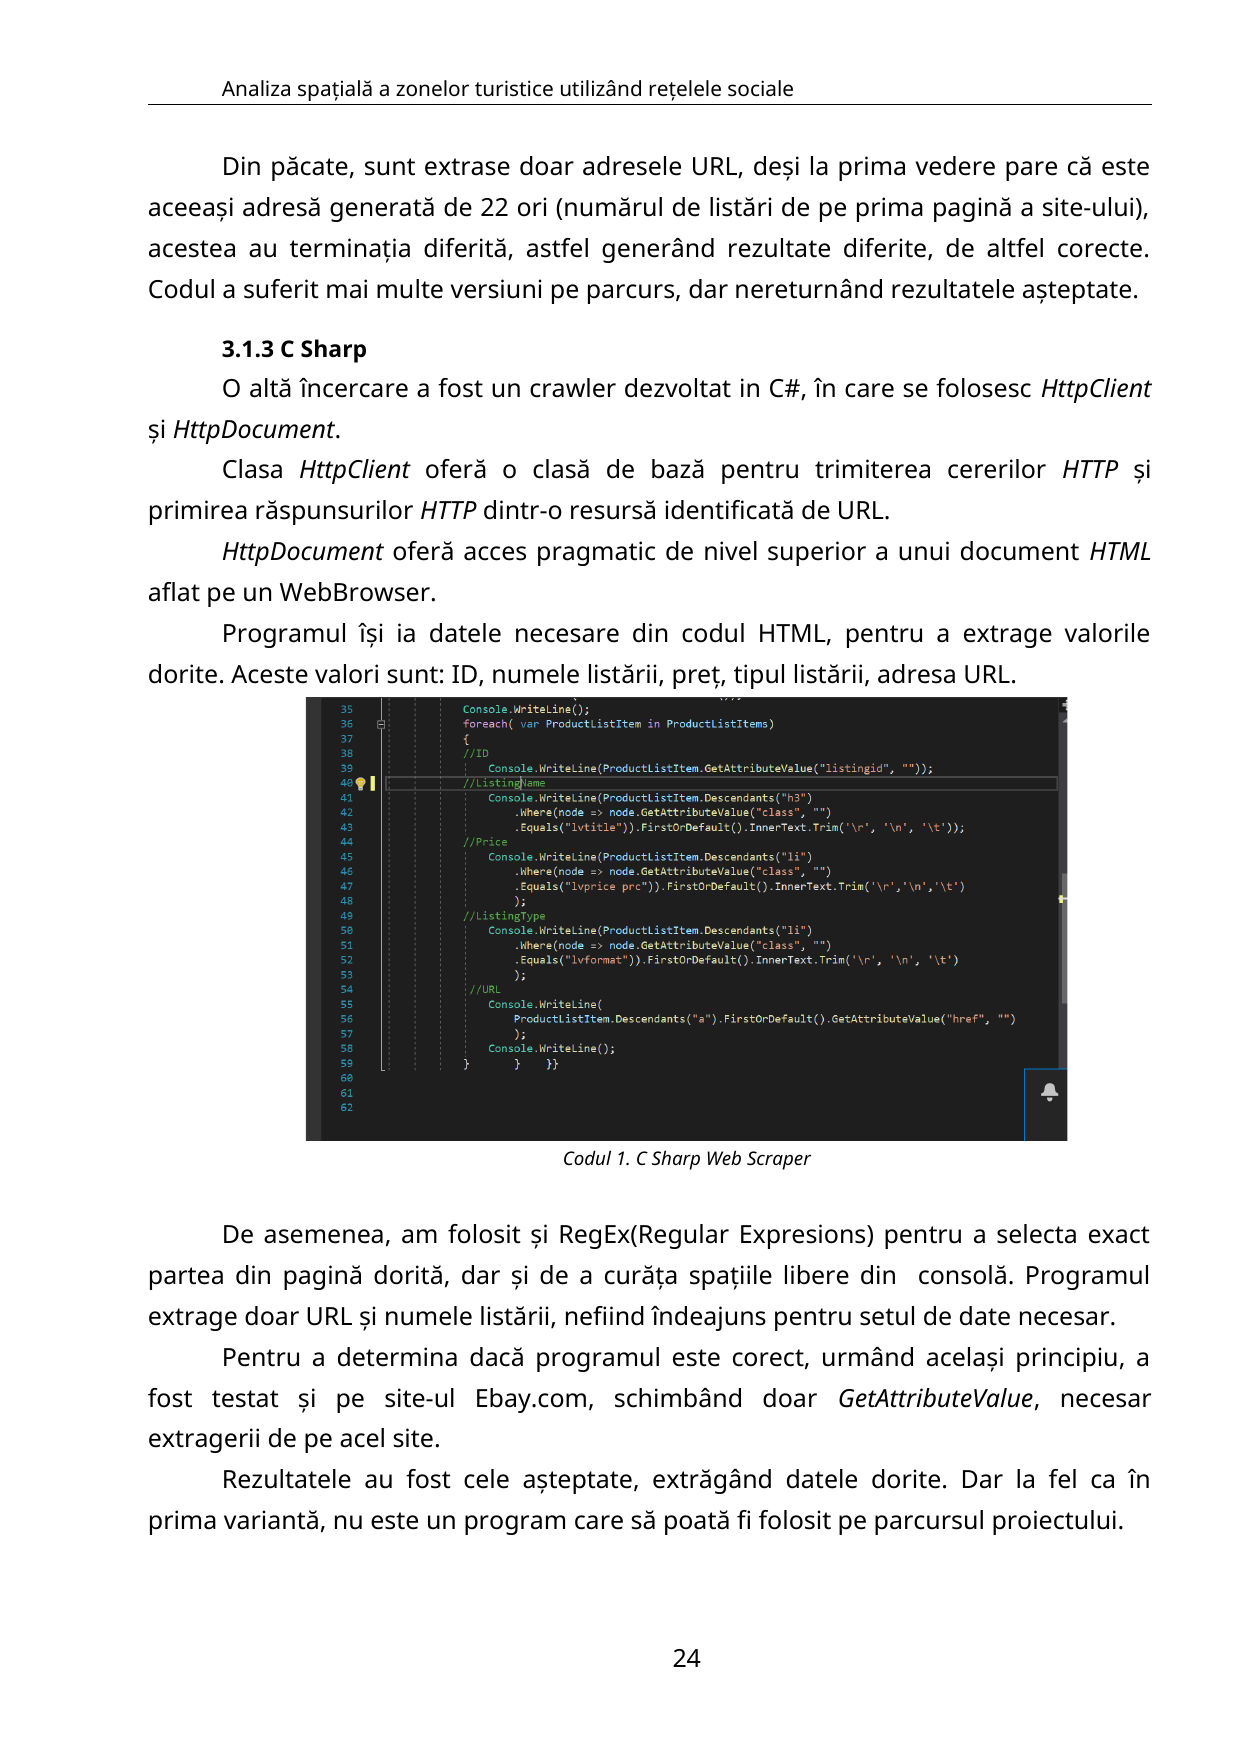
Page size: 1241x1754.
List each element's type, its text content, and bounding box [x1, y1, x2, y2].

text Pentru a determina dacă programul este corect, urmând același principiu, a fost testat și pe site-ul Ebay.com, schimbând doar GetAttributeValue, necesar extragerii de pe acel site. [148, 1339, 1152, 1455]
text De asemenea, am folosit și RegEx(Regular Expresions) pentru a selecta exact partea din pagină dorită, dar și de a curăța spațiile libere din consolă. Programul extrage doar URL și numele listării, nefiind îndeajuns pentru setul de date necesar. [148, 1217, 1152, 1333]
text Din păcate, sunt extrase doar adresele URL, deși la prima vedere pare că este aceeași adresă generată de 22 ori (numărul de listări de pe prima pagină a site-ului), acestea au terminația diferită, astfel generând rezultate diferite, de altfel corecte. Codul a suferit mai multe versiuni pe parcurs, dar nereturnând rezultatele așteptate. [148, 149, 1152, 305]
subtitle 3.1.3 C Sharp [148, 333, 1152, 364]
text Programul își ia datele necesare din codul HTML, pentru a extrage valorile dorite. Aceste valori sunt: ID, numele listării, preț, tipul listării, adresa URL. [148, 615, 1152, 690]
text Codul 1. C Sharp Web Scraper [148, 1146, 1152, 1171]
picture [305, 697, 1068, 1141]
text O altă încercare a fost un crawler dezvoltat in C#, în care se folosesc HttpClient și HttpDocument. [148, 370, 1152, 445]
text Clasa HttpClient oferă o clasă de bază pentru trimiterea cererilor HTTP și primirea răspunsurilor HTTP dintr-o resursă identificată de URL. [148, 452, 1152, 527]
text Rezultatele au fost cele așteptate, extrăgând datele dorite. Dar la fel ca în prima variantă, nu este un program care să poată fi folosit pe parcursul proiectului. [148, 1462, 1152, 1537]
text HttpDocument oferă acces pragmatic de nivel superior a unui document HTML aflat pe un WebBrowser. [148, 534, 1152, 609]
